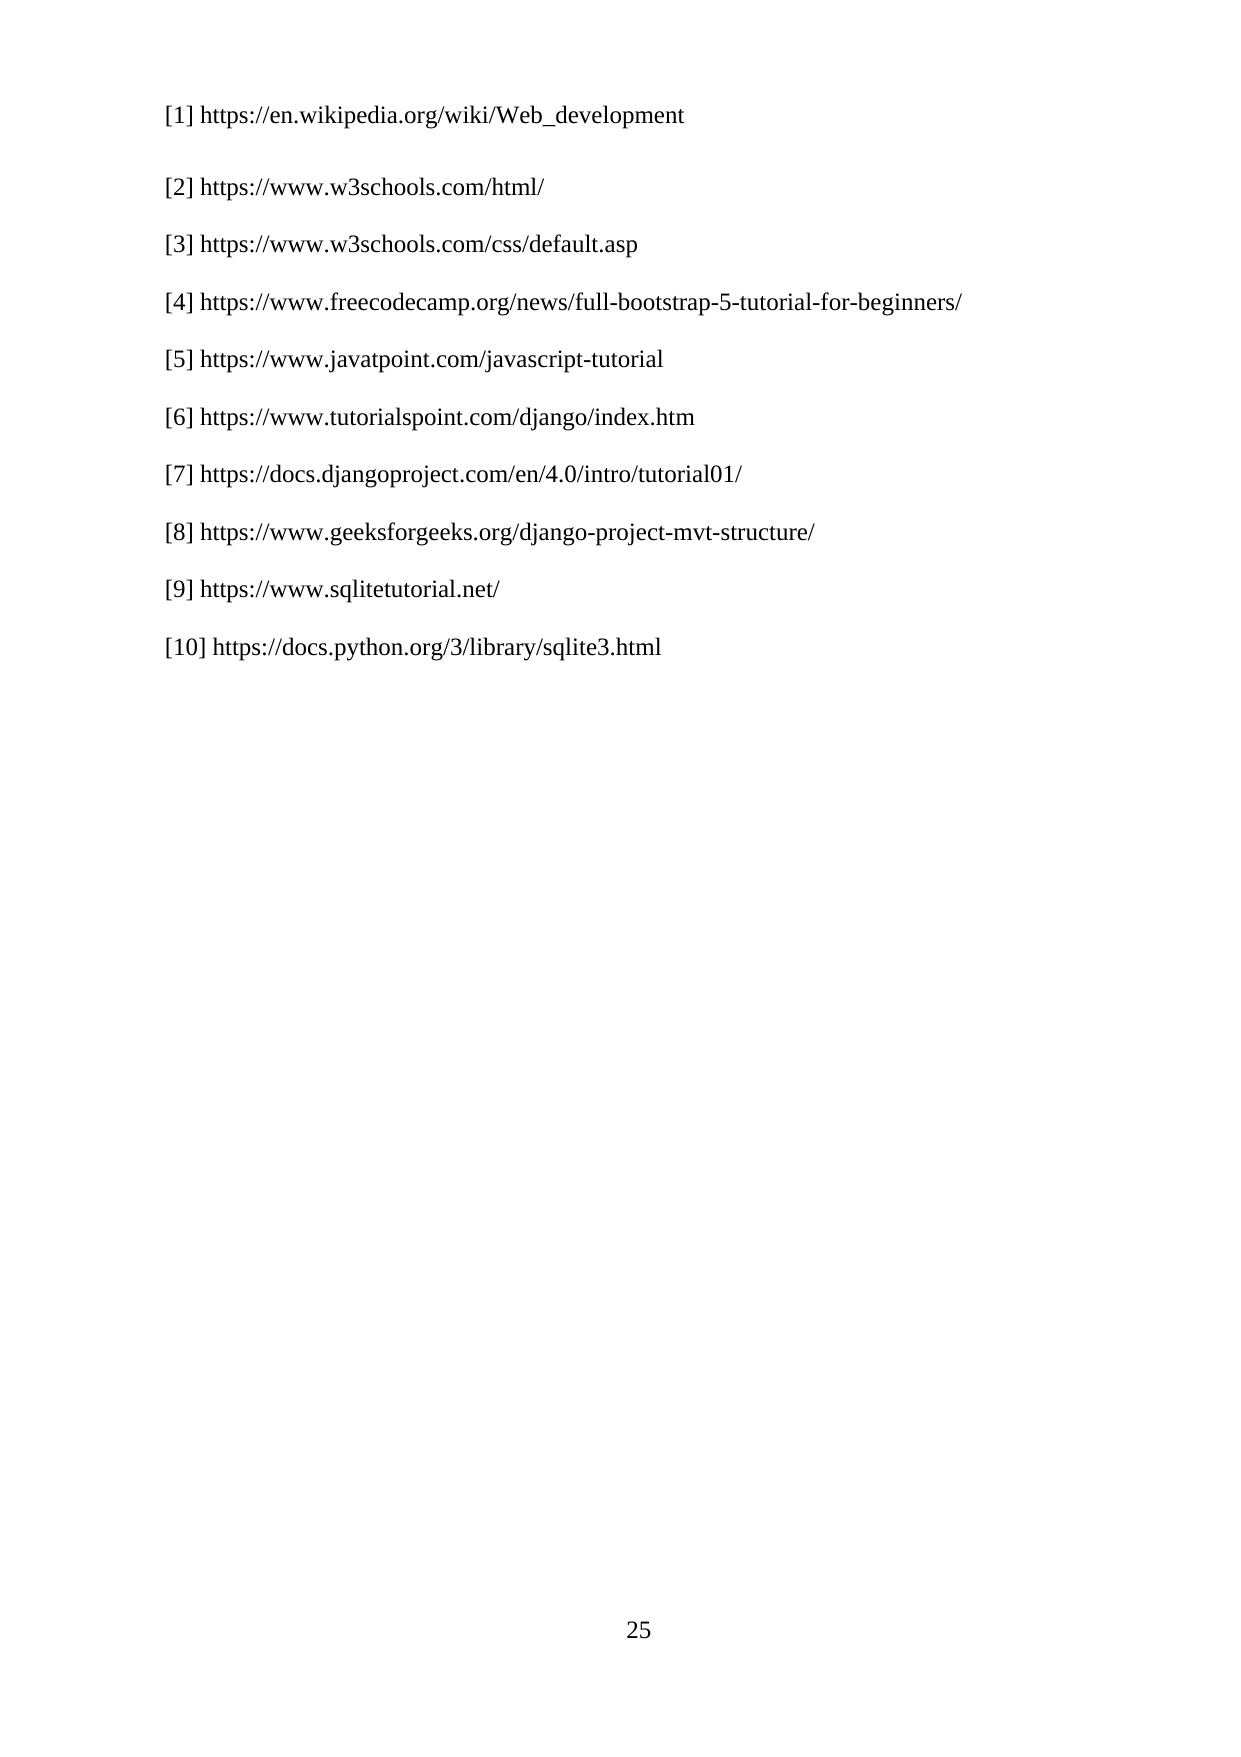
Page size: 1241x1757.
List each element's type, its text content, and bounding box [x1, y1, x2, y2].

text [3] https://www.w3schools.com/css/default.asp [89, 229, 1240, 258]
text [5] https://www.javatpoint.com/javascript-tutorial [89, 344, 1240, 373]
text [2] https://www.w3schools.com/html/ [89, 172, 1240, 201]
text [1] https://en.wikipedia.org/wiki/Web_development [89, 100, 1072, 129]
text [6] https://www.tutorialspoint.com/django/index.htm [89, 402, 1240, 431]
text [7] https://docs.djangoproject.com/en/4.0/intro/tutorial01/ [89, 459, 1240, 488]
text [10] https://docs.python.org/3/library/sqlite3.html [89, 632, 1240, 661]
text [4] https://www.freecodecamp.org/news/full-bootstrap-5-tutorial-for-beginners/ [89, 287, 1240, 316]
text [8] https://www.geeksforgeeks.org/django-project-mvt-structure/ [89, 517, 1240, 546]
text [9] https://www.sqlitetutorial.net/ [89, 574, 1240, 603]
